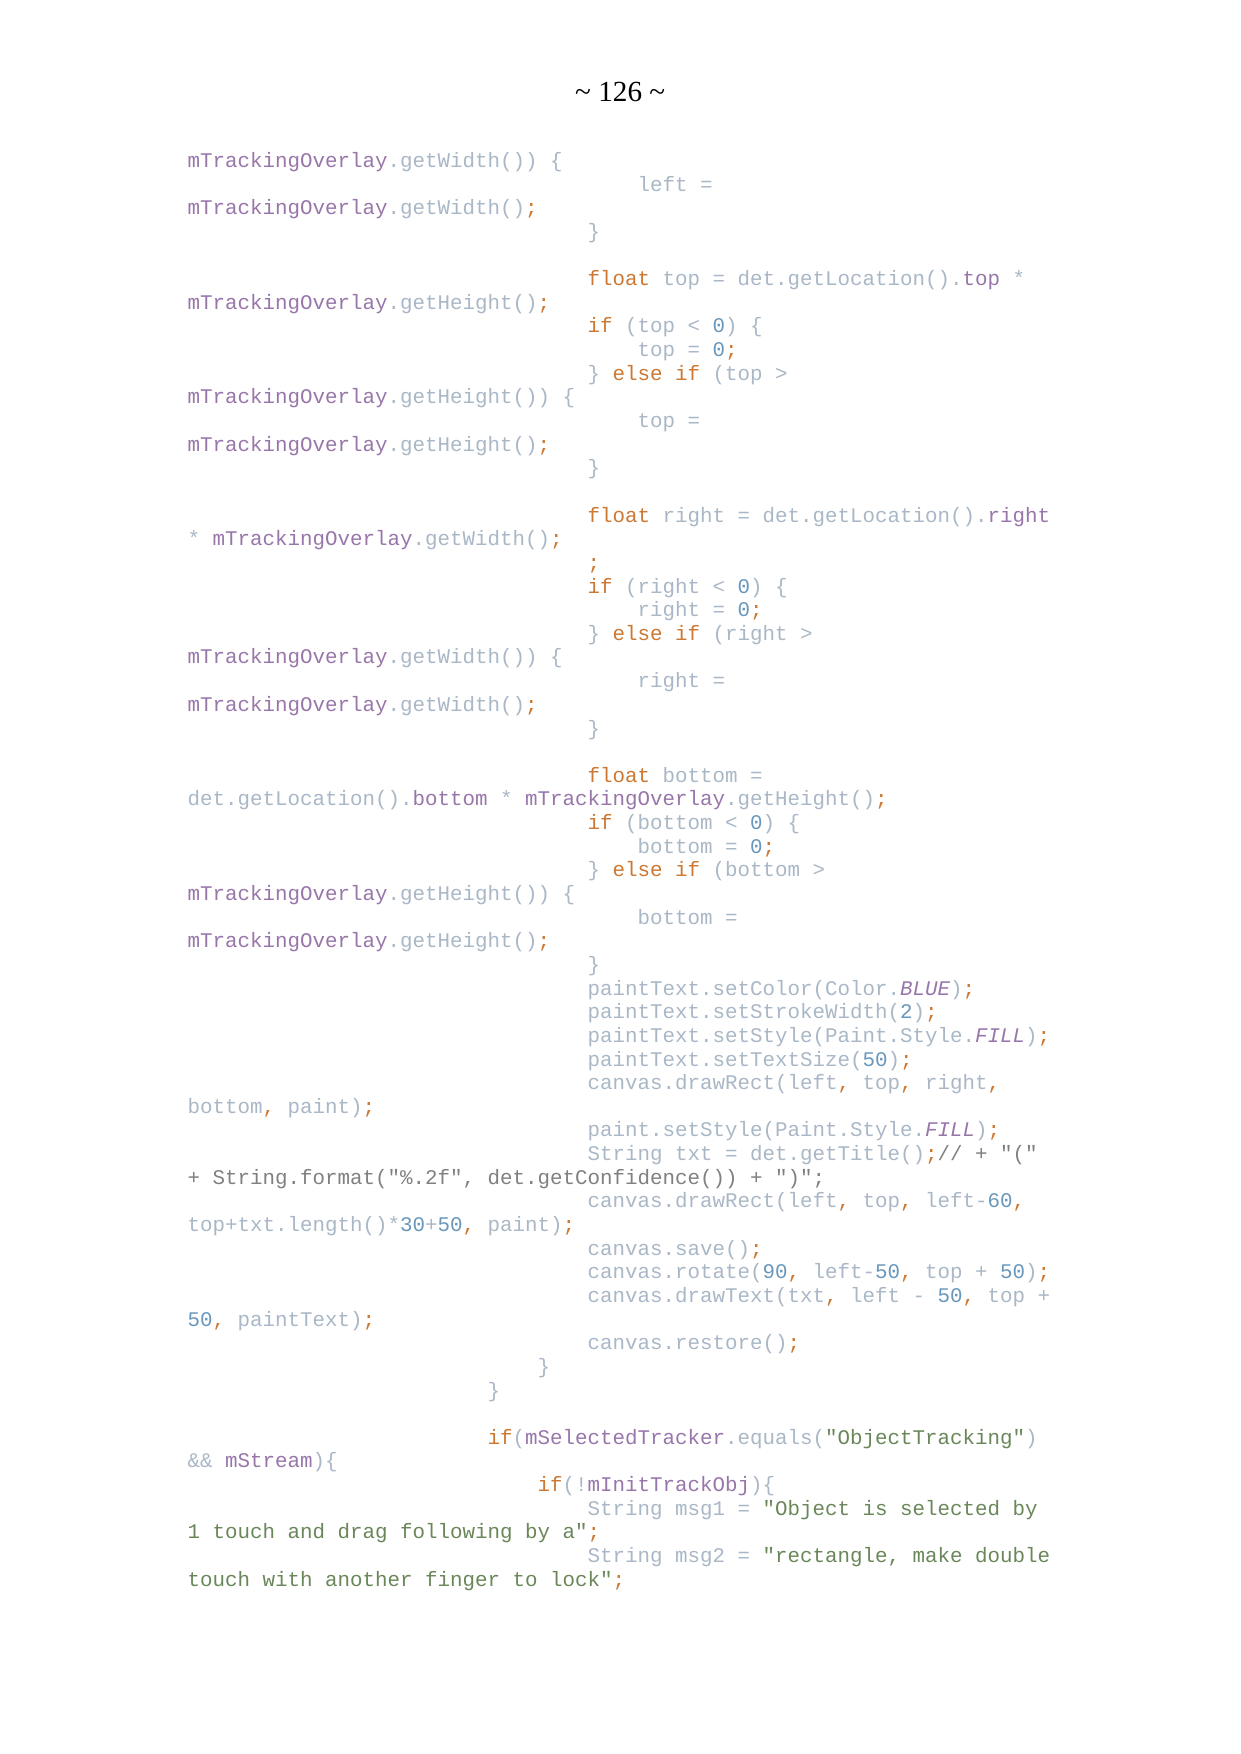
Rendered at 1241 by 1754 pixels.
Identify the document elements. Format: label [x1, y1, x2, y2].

text [187, 150, 1053, 1592]
